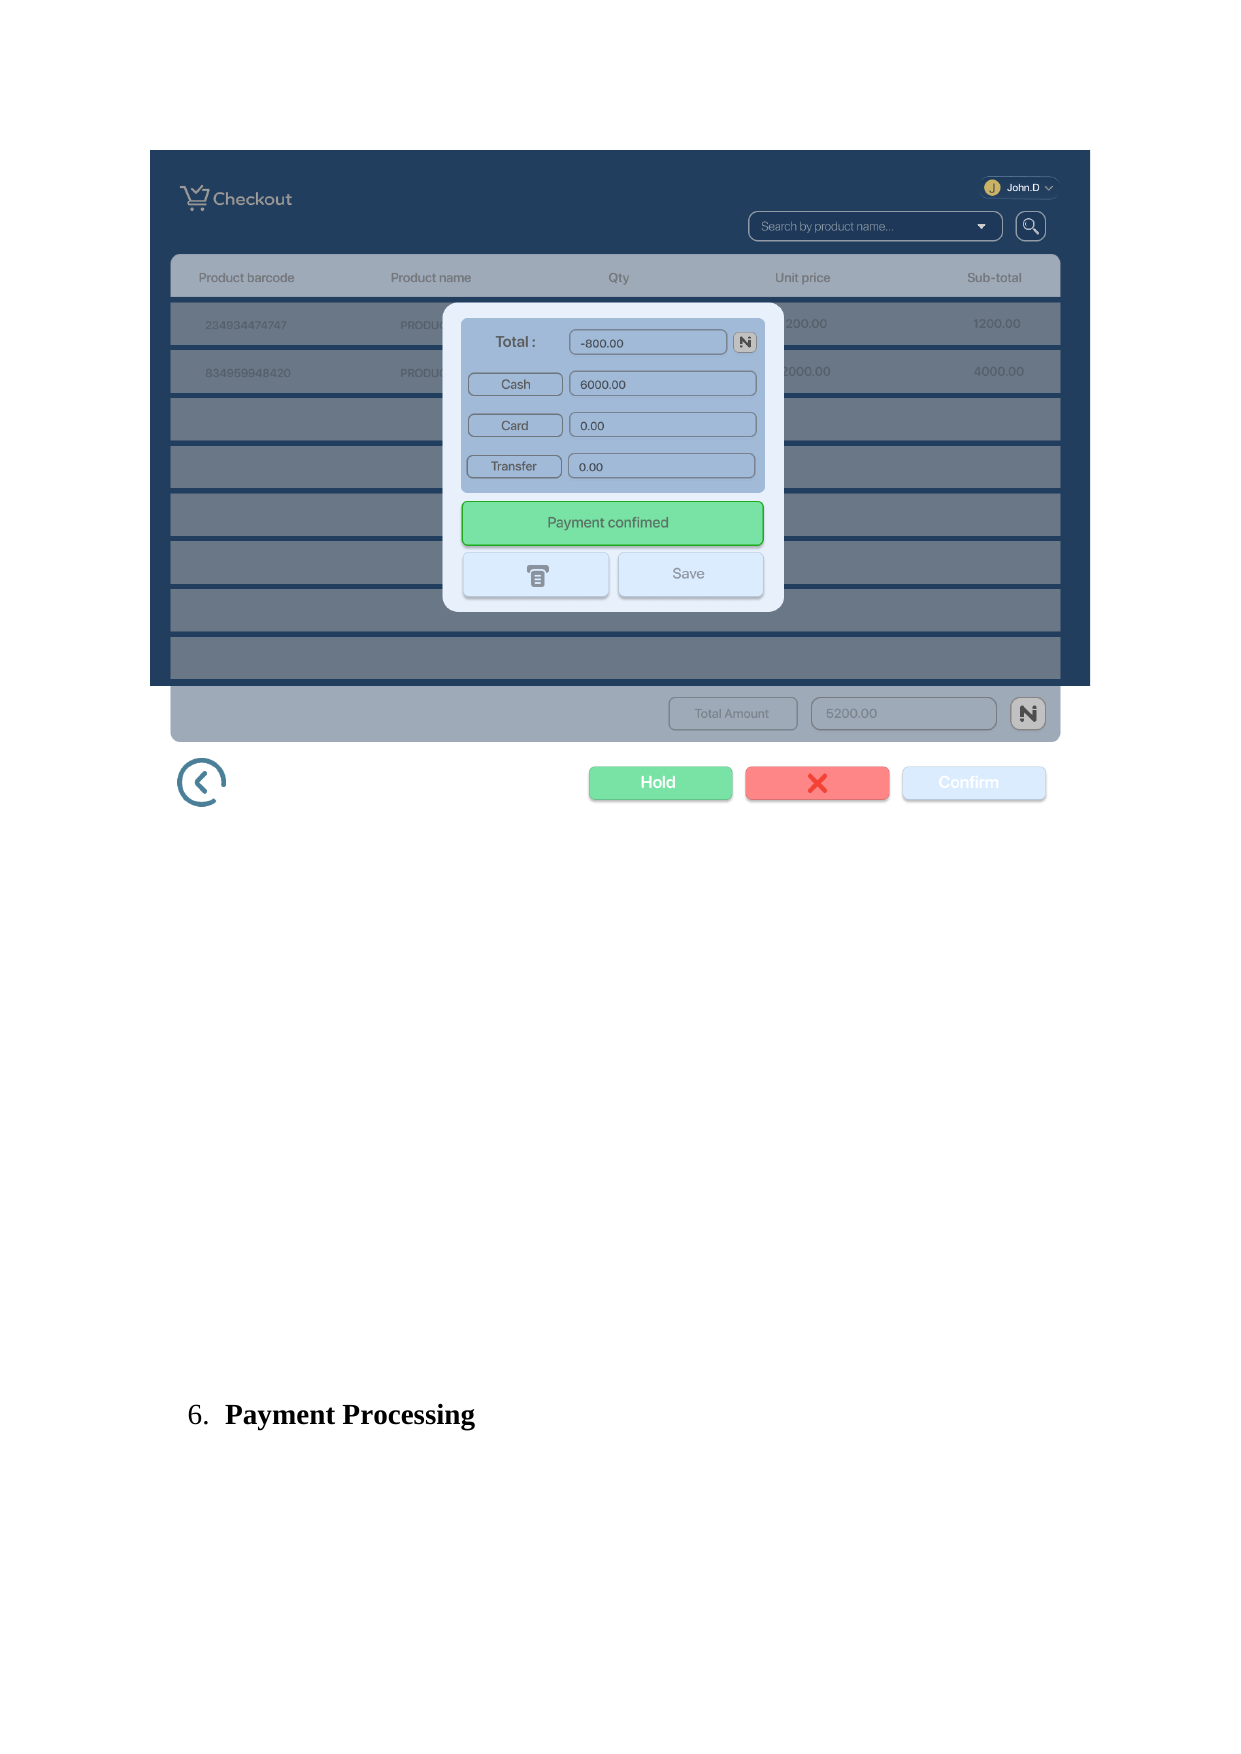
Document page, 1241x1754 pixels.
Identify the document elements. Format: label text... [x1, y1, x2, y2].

picture [150, 150, 1091, 819]
list Payment Processing [187, 1397, 1090, 1431]
